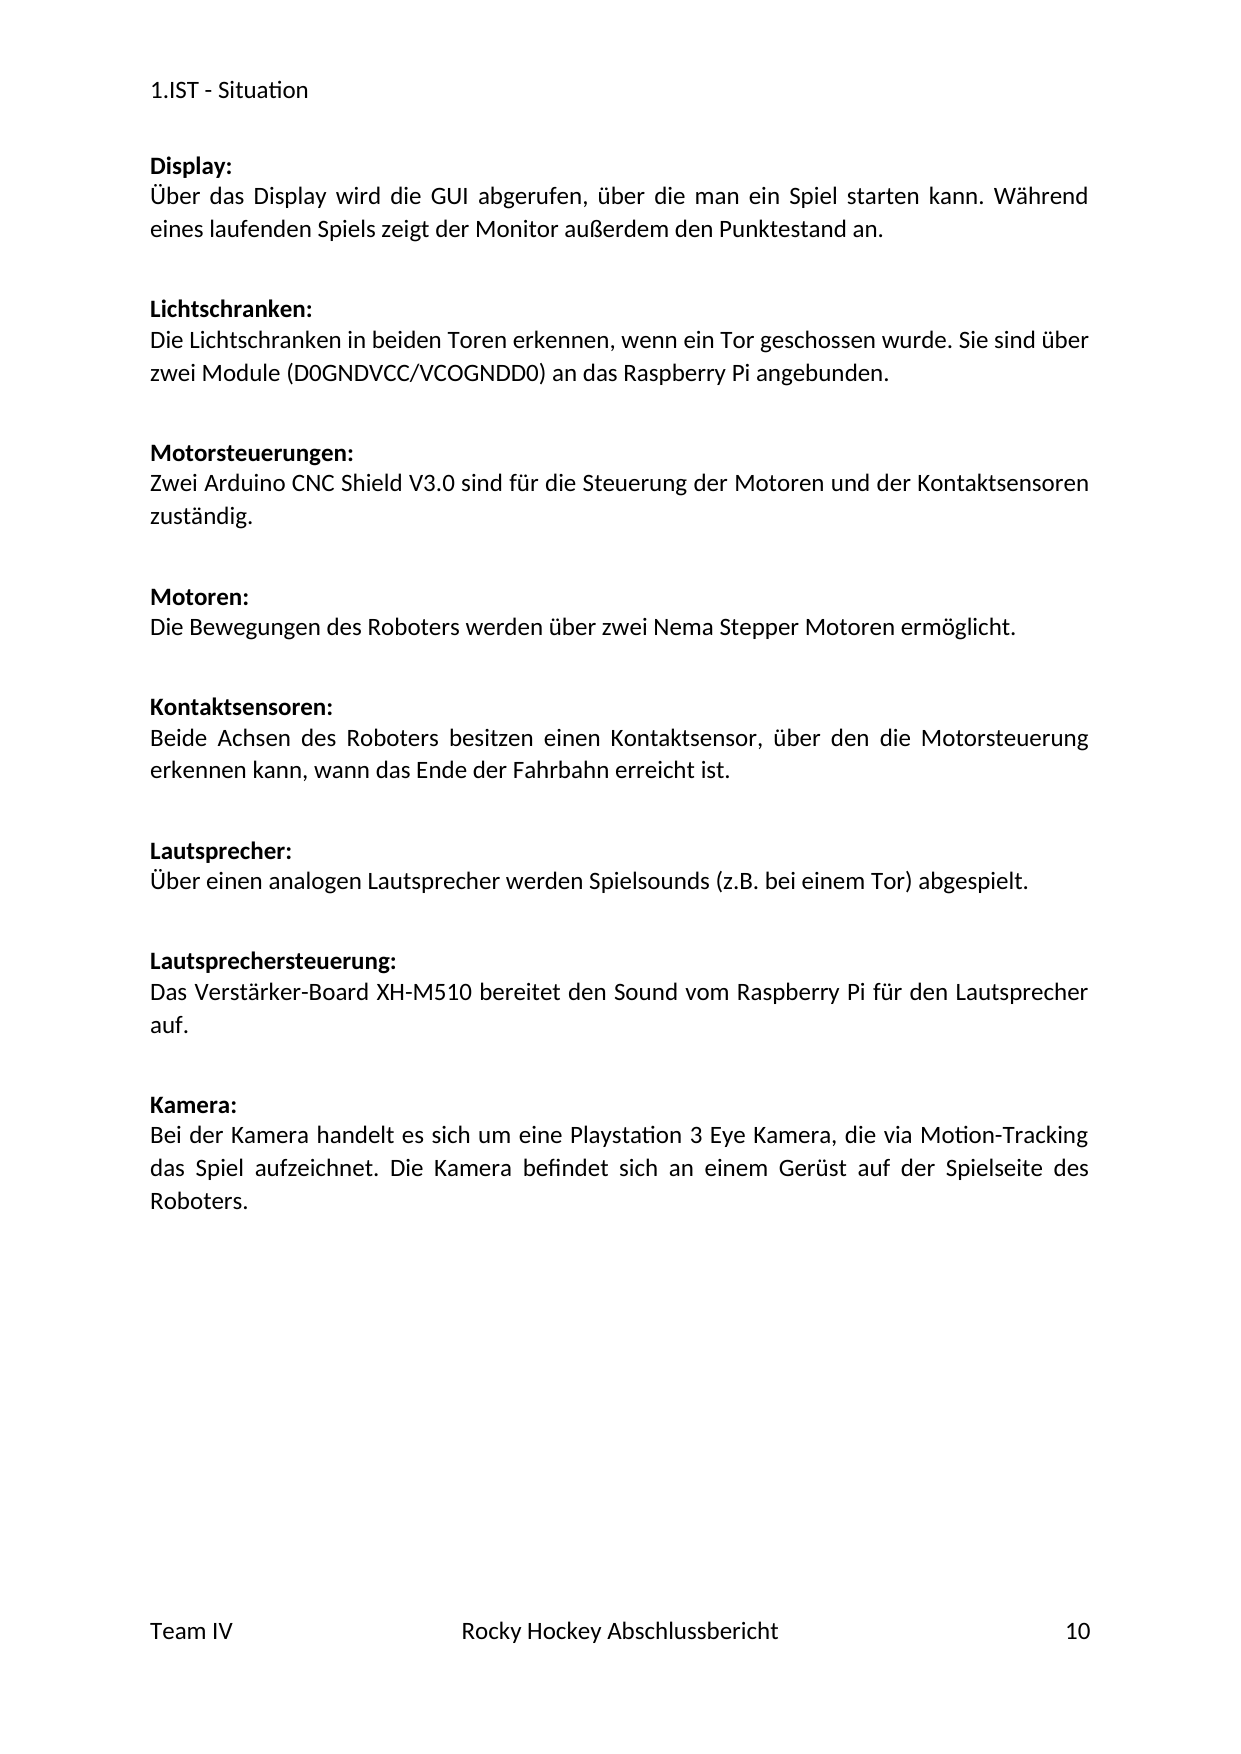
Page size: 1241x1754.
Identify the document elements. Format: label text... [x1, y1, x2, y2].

text Kontaktsensoren: [150, 691, 1090, 722]
text Das Verstärker-Board XH-M510 bereitet den Sound vom Raspberry Pi für den Lautsprecher auf. [150, 976, 1090, 1039]
text Motoren: [150, 581, 1090, 611]
text Die Lichtschranken in beiden Toren erkennen, wenn ein Tor geschossen wurde. Sie sind über zwei Module (D0GNDVCC/VCOGNDD0) an das Raspberry Pi angebunden. [150, 324, 1090, 387]
text Bei der Kamera handelt es sich um eine Playstation 3 Eye Kamera, die via Motion-Tracking das Spiel aufzeichnet. Die Kamera befindet sich an einem Gerüst auf der Spielseite des Roboters. [150, 1119, 1090, 1216]
text Kamera: [150, 1089, 1090, 1119]
text Beide Achsen des Roboters besitzen einen Kontaktsensor, über den die Motorsteuerung erkennen kann, wann das Ende der Fahrbahn erreicht ist. [150, 722, 1090, 785]
text Über einen analogen Lautsprecher werden Spielsounds (z.B. bei einem Tor) abgespielt. [150, 865, 1090, 896]
text Motorsteuerungen: [150, 437, 1090, 468]
text Lichtschranken: [150, 293, 1090, 324]
text Die Bewegungen des Roboters werden über zwei Nema Stepper Motoren ermöglicht. [150, 611, 1090, 642]
text Lautsprechersteuerung: [150, 945, 1090, 976]
text Display: [150, 150, 1090, 181]
text Lautsprecher: [150, 835, 1090, 865]
text Über das Display wird die GUI abgerufen, über die man ein Spiel starten kann. Während eines laufenden Spiels zeigt der Monitor außerdem den Punktestand an. [150, 181, 1090, 244]
text Zwei Arduino CNC Shield V3.0 sind für die Steuerung der Motoren und der Kontaktsensoren zuständig. [150, 468, 1090, 531]
